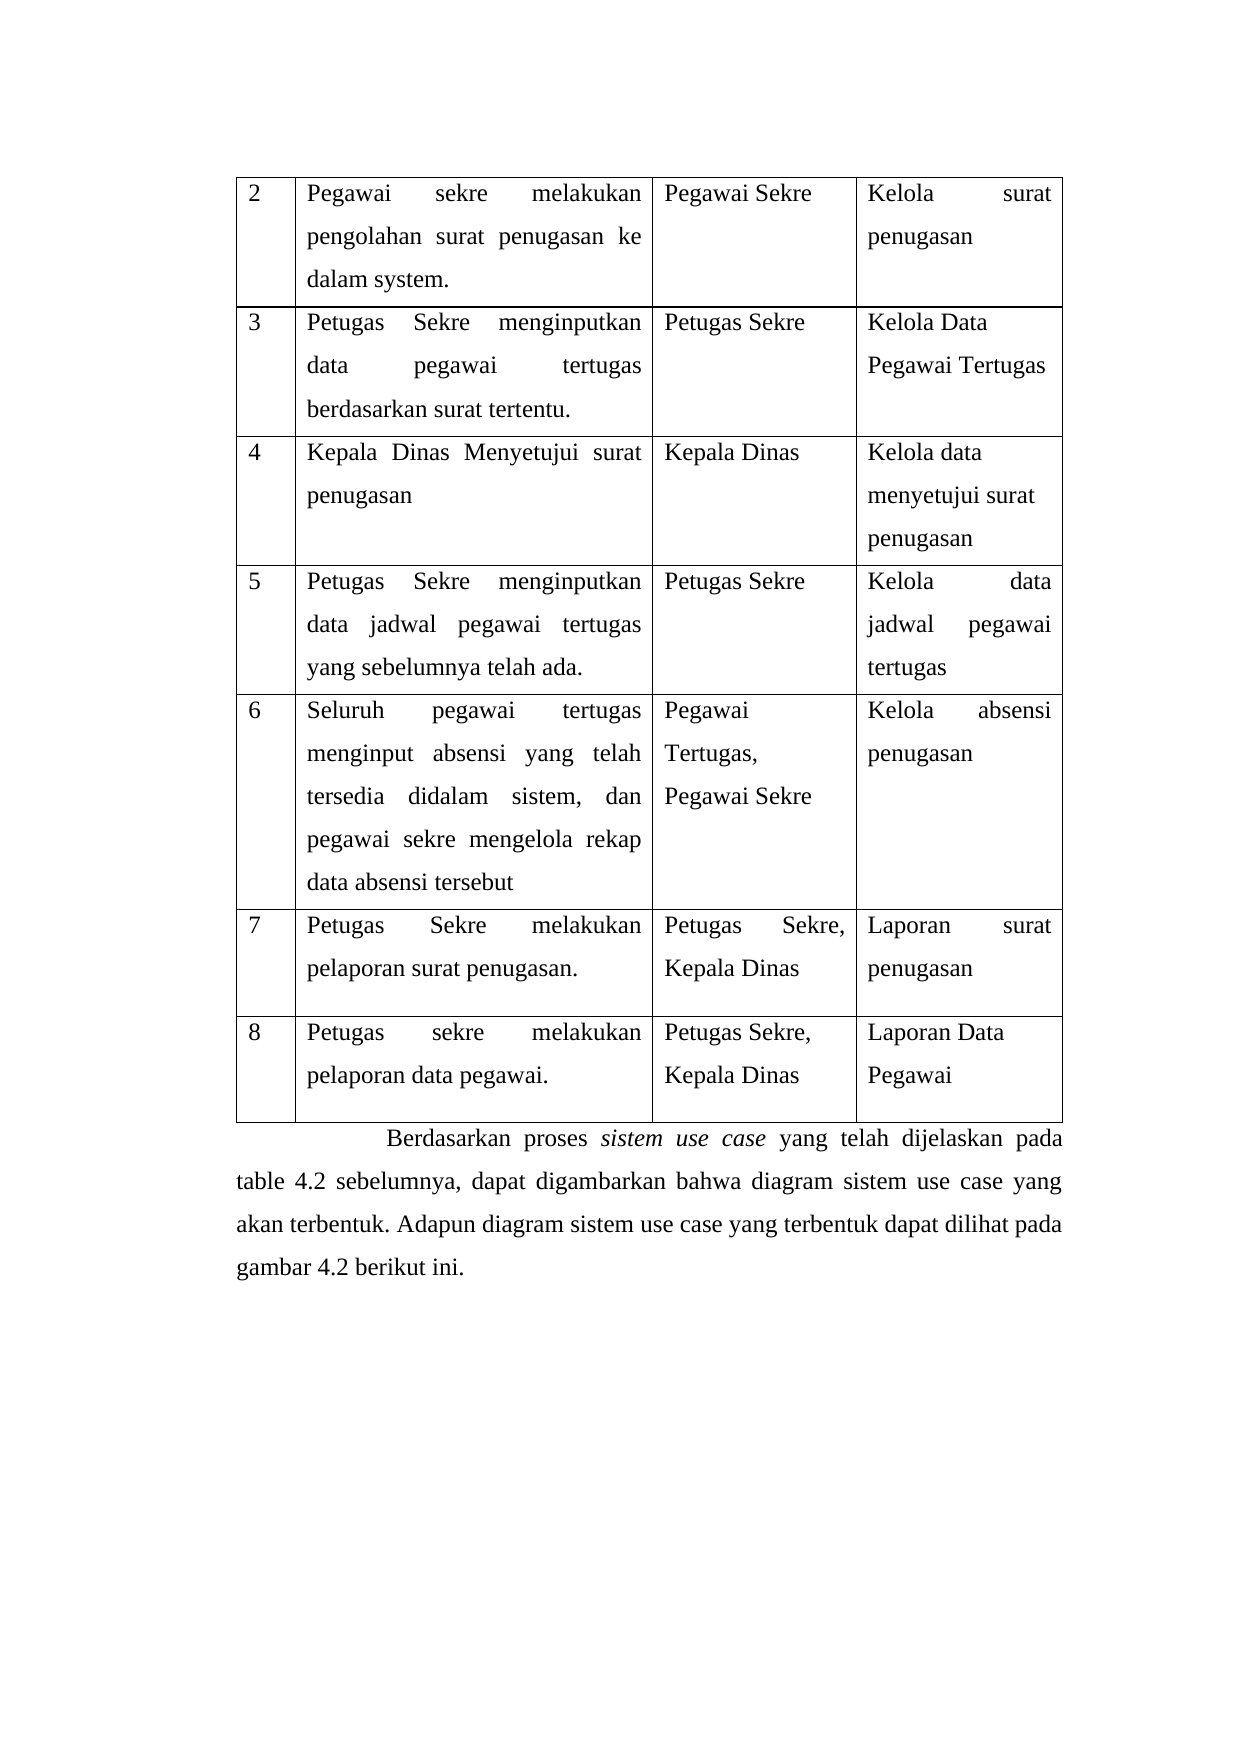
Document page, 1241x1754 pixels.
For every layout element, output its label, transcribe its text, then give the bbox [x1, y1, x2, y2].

table_cell Kepala Dinas [653, 437, 856, 565]
table_cell Seluruh pegawai tertugas menginput absensi yang telah tersedia didalam sistem, dan pegawai sekre mengelola rekap data absensi tersebut [296, 695, 652, 909]
table_cell Petugas Sekre [653, 308, 856, 436]
table_cell 2 [237, 178, 295, 306]
table_cell Petugas Sekre melakukan pelaporan surat penugasan. [296, 910, 652, 1016]
table_cell Laporan surat penugasan [857, 910, 1062, 1016]
table_cell 4 [237, 437, 295, 565]
table_cell Petugas sekre melakukan pelaporan data pegawai. [296, 1017, 652, 1122]
table_cell Petugas Sekre, Kepala Dinas [653, 910, 856, 1016]
table_cell Petugas Sekre menginputkan data pegawai tertugas berdasarkan surat tertentu. [296, 308, 652, 436]
table_cell Pegawai Tertugas, Pegawai Sekre [653, 695, 856, 909]
table_cell 6 [237, 695, 295, 909]
table_cell Kelola data menyetujui surat penugasan [857, 437, 1062, 565]
table_cell Pegawai Sekre [653, 178, 856, 306]
table_cell Kelola Data Pegawai Tertugas [857, 308, 1062, 436]
table_cell Kelola surat penugasan [857, 178, 1062, 306]
table_cell 8 [237, 1017, 295, 1122]
table_cell Kelola absensi penugasan [857, 695, 1062, 909]
table_cell Petugas Sekre menginputkan data jadwal pegawai tertugas yang sebelumnya telah ada. [296, 566, 652, 694]
table_cell Petugas Sekre, Kepala Dinas [653, 1017, 856, 1122]
table_cell 3 [237, 308, 295, 436]
table_cell Kelola data jadwal pegawai tertugas [857, 566, 1062, 694]
table_cell Petugas Sekre [653, 566, 856, 694]
text Berdasarkan proses sistem use case yang telah dijelaskan pada table 4.2 sebelumnya, dapat digambarkan bahwa diagram sistem use case yang akan terbentuk. Adapun diagram sistem use case yang terbentuk dapat dilihat pada gambar 4.2 berikut ini. [236, 1123, 1063, 1281]
table_cell 7 [237, 910, 295, 1016]
table_cell Laporan Data Pegawai [857, 1017, 1062, 1122]
table_cell Kepala Dinas Menyetujui surat penugasan [296, 437, 652, 565]
table_cell Pegawai sekre melakukan pengolahan surat penugasan ke dalam system. [296, 178, 652, 306]
table_cell 5 [237, 566, 295, 694]
